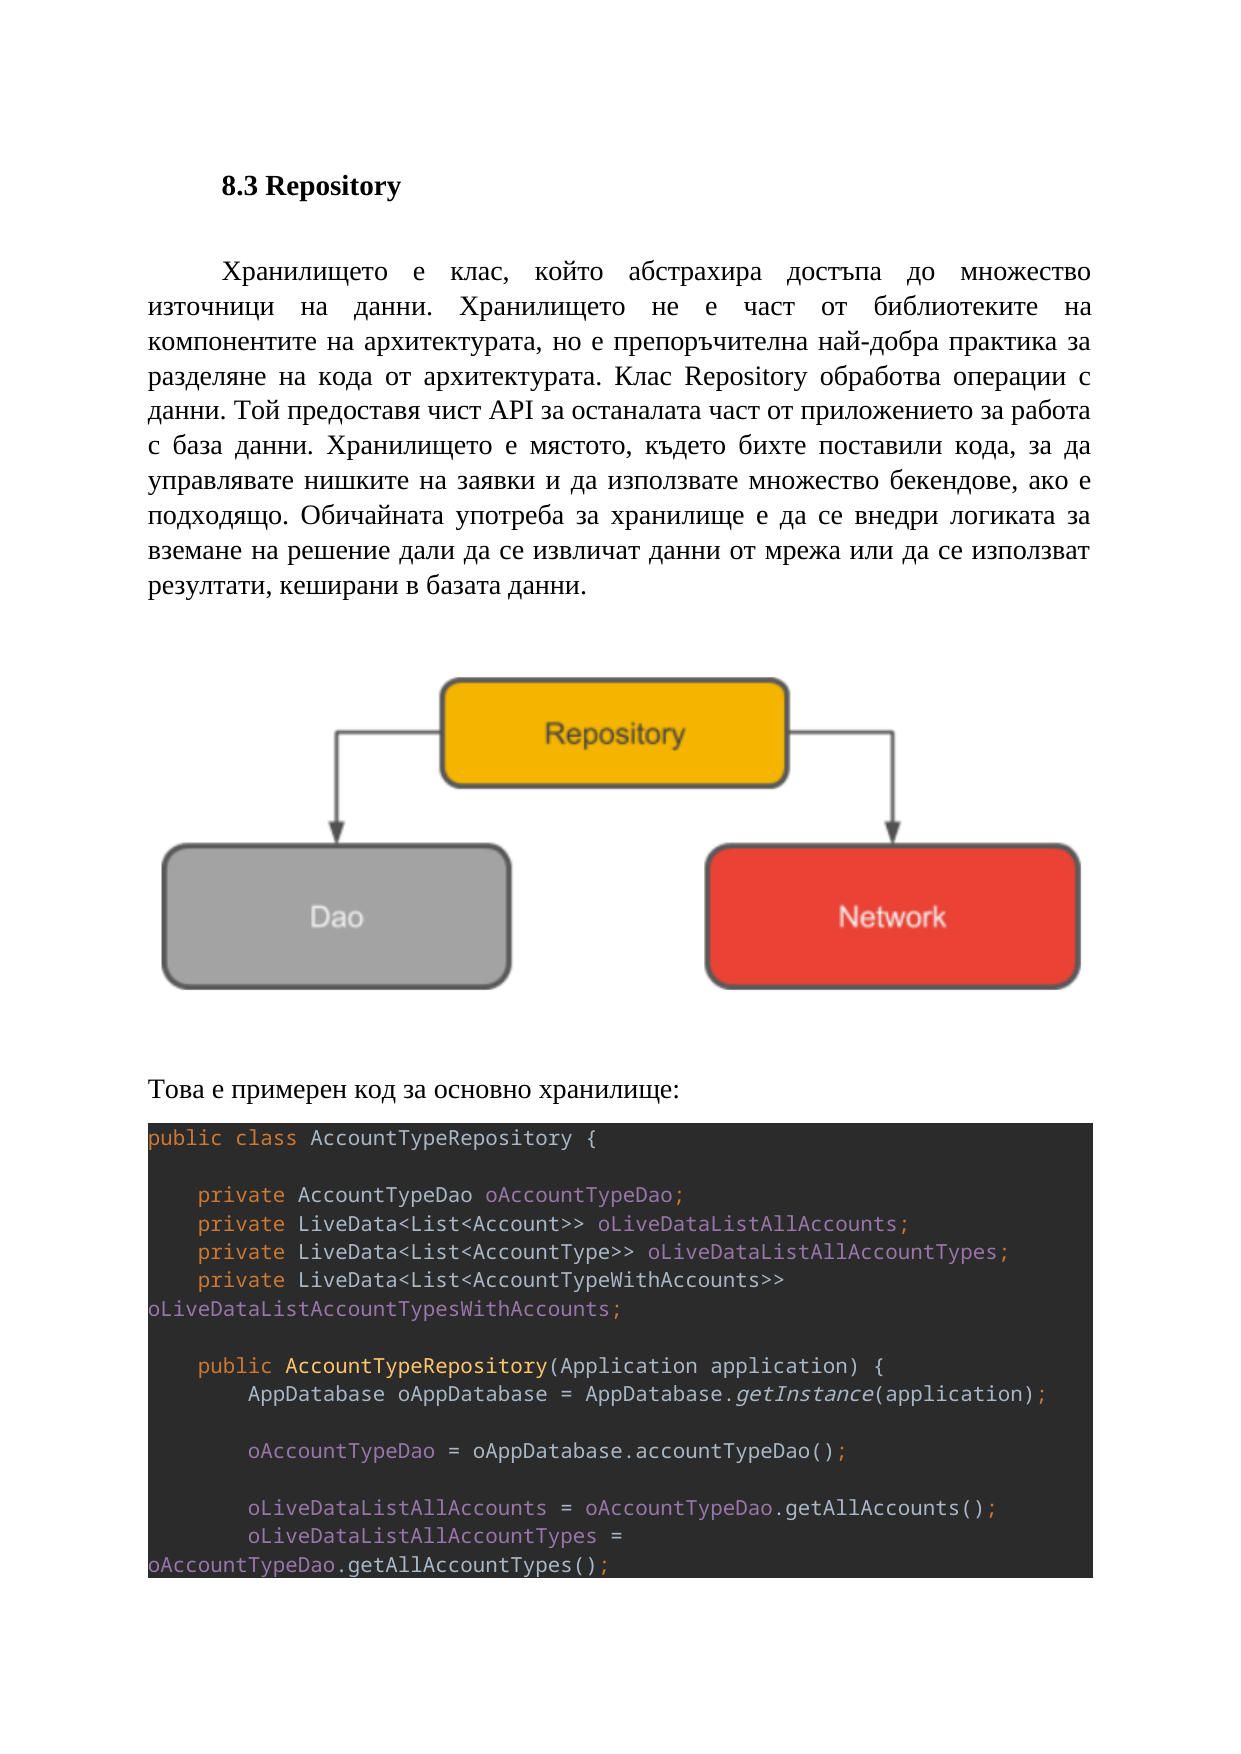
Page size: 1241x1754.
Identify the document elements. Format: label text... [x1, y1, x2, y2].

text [148, 1123, 1093, 1578]
text Хранилището е клас, който абстрахира достъпа до множество източници на данни. Хранилището не е част от библиотеките на компонентите на архитектурата, но е препоръчителна най-добра практика за разделяне на кода от архитектурата. Клас Repository обработва операции с данни. Той предоставя чист API за останалата част от приложението за работа с база данни. Хранилището е мястото, където бихте поставили кода, за да управлявате нишките на заявки и да използвате множество бекендове, ако е подходящо. Обичайната употреба за хранилище е да се внедри логиката за вземане на решение дали да се извличат данни от мрежа или да се използват резултати, кеширани в базата данни. [148, 254, 1093, 600]
text Това е примерен код за основно хранилище: [148, 1072, 1093, 1104]
picture [147, 671, 1093, 1002]
subtitle 8.3 Repository [148, 168, 1093, 202]
